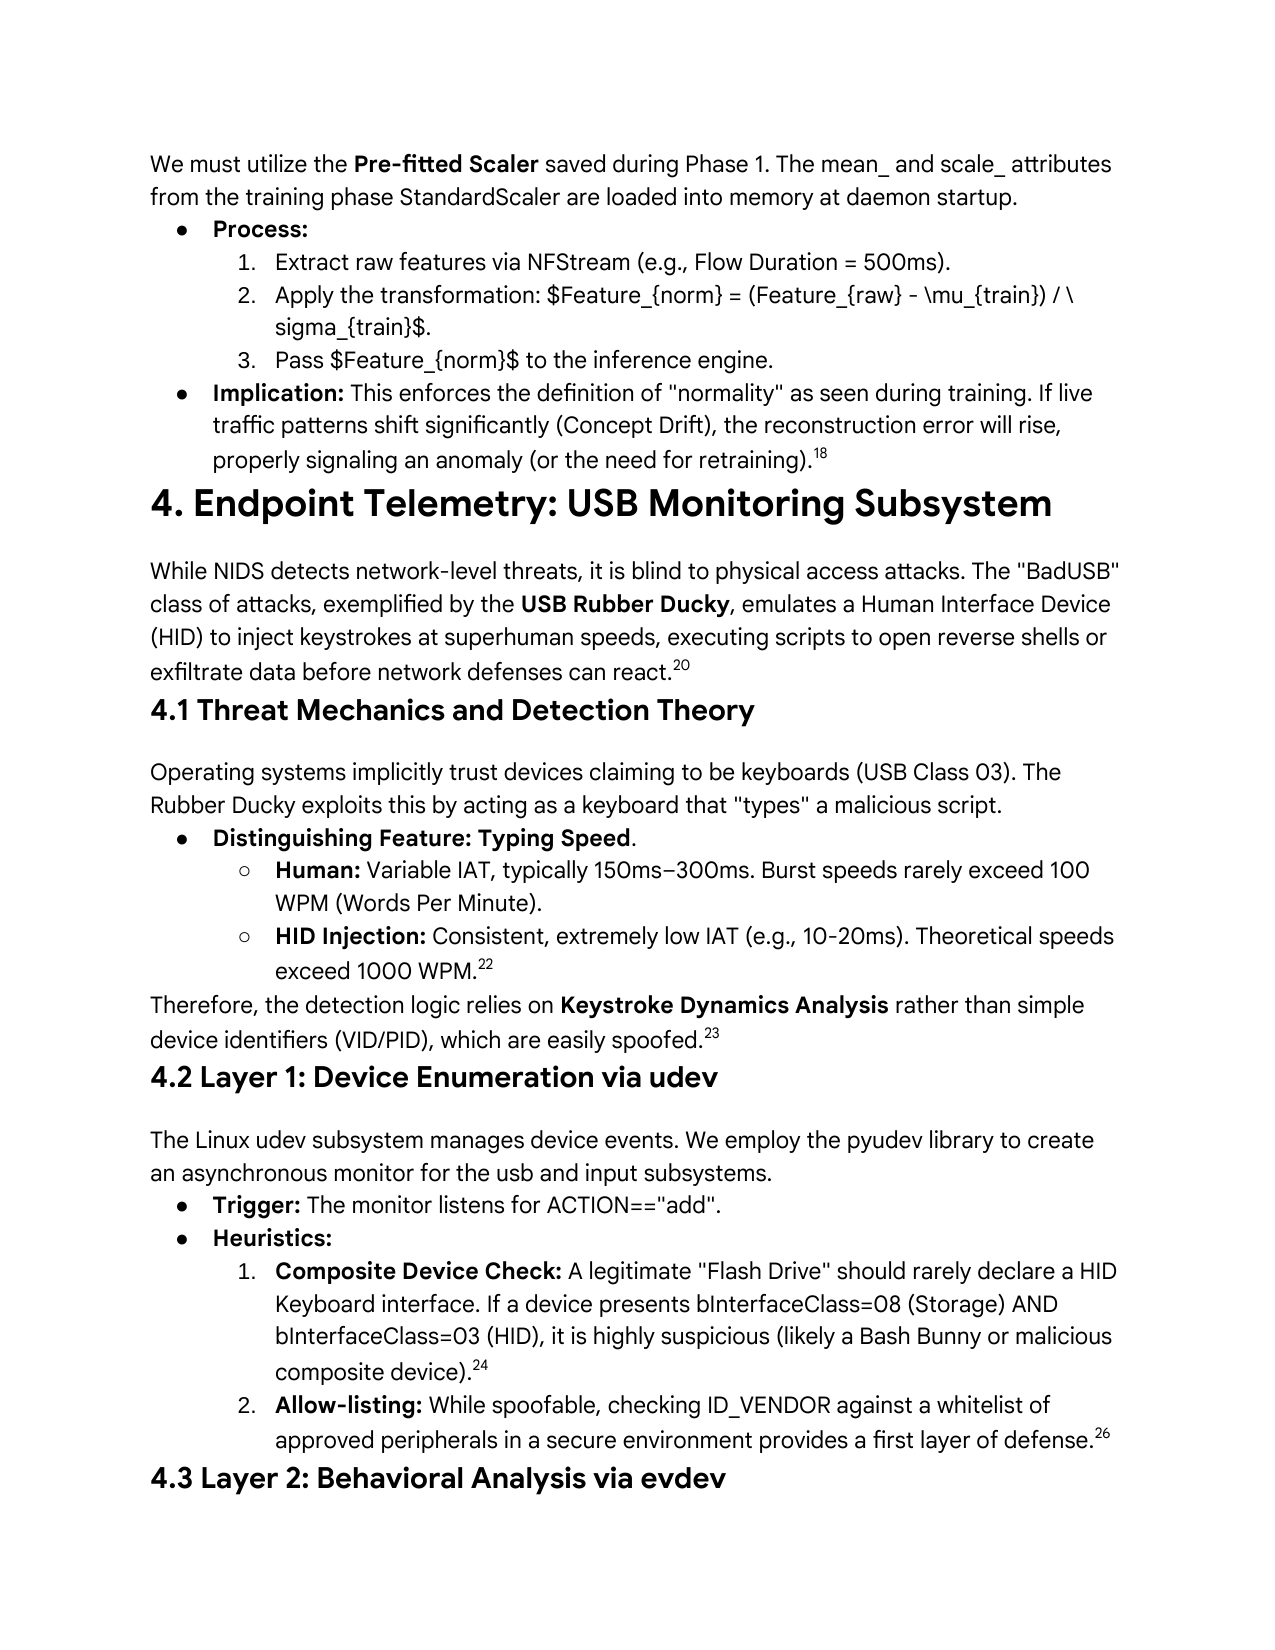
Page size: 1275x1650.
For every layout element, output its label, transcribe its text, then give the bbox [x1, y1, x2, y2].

list Composite Device Check: A legitimate "Flash Drive" should rarely declare a HID Keyboard interface. If a device presents bInterfaceClass=08 (Storage) AND bInterfaceClass=03 (HID), it is highly suspicious (likely a Bash Bunny or malicious composite device).24 [237, 1257, 1125, 1387]
list Trigger: The monitor listens for ACTION=="add". [175, 1192, 1125, 1221]
list Human: Variable IAT, typically 150ms–300ms. Burst speeds rarely exceed 100 WPM (Words Per Minute). [237, 857, 1125, 918]
list Distinguishing Feature: Typing Speed. [175, 824, 1125, 853]
list Extract raw features via NFStream (e.g., Flow Duration = 500ms). [237, 248, 1125, 277]
subtitle 4.2 Layer 1: Device Enumeration via udev [150, 1060, 1125, 1096]
list Allow-listing: While spoofable, checking ID_VENDOR against a whitelist of approved peripherals in a secure environment provides a first layer of defense.26 [237, 1391, 1125, 1456]
text While NIDS detects network-level threats, it is blind to physical access attacks. The "BadUSB" class of attacks, exemplified by the USB Rubber Ducky, emulates a Human Interface Device (HID) to inject keystrokes at superhuman speeds, executing scripts to open reverse shells or exfiltrate data before network defenses can react.20 [150, 557, 1125, 687]
list HID Injection: Consistent, extremely low IAT (e.g., 10-20ms). Theoretical speeds exceed 1000 WPM.22 [237, 922, 1125, 986]
subtitle 4. Endpoint Telemetry: USB Monitoring Subsystem [150, 481, 1125, 527]
list Process: [175, 215, 1125, 244]
list Implication: This enforces the definition of "normality" as seen during training. If live traffic patterns shift significantly (Concept Drift), the reconstruction error will rise, properly signaling an anomaly (or the need for retraining).18 [175, 379, 1125, 476]
subtitle 4.1 Threat Mechanics and Detection Theory [150, 692, 1125, 728]
subtitle 4.3 Layer 2: Behavioral Analysis via evdev [150, 1460, 1125, 1497]
text We must utilize the Pre-fitted Scaler saved during Phase 1. The mean_ and scale_ attributes from the training phase StandardScaler are loaded into memory at daemon startup. [150, 150, 1125, 211]
text The Linux udev subsystem manages device events. We employ the pyudev library to create an asynchronous monitor for the usb and input subsystems. [150, 1126, 1125, 1188]
text Operating systems implicitly trust devices claiming to be keyboards (USB Class 03). The Rubber Ducky exploits this by acting as a keyboard that "types" a malicious script. [150, 758, 1125, 820]
list Pass $Feature_{norm}$ to the inference engine. [237, 346, 1125, 375]
list Apply the transformation: $Feature_{norm} = (Feature_{raw} - \mu_{train}) / \sigma_{train}$. [237, 281, 1125, 342]
list Heuristics: [175, 1224, 1125, 1253]
text Therefore, the detection logic relies on Keystroke Dynamics Analysis rather than simple device identifiers (VID/PID), which are easily spoofed.23 [150, 991, 1125, 1055]
